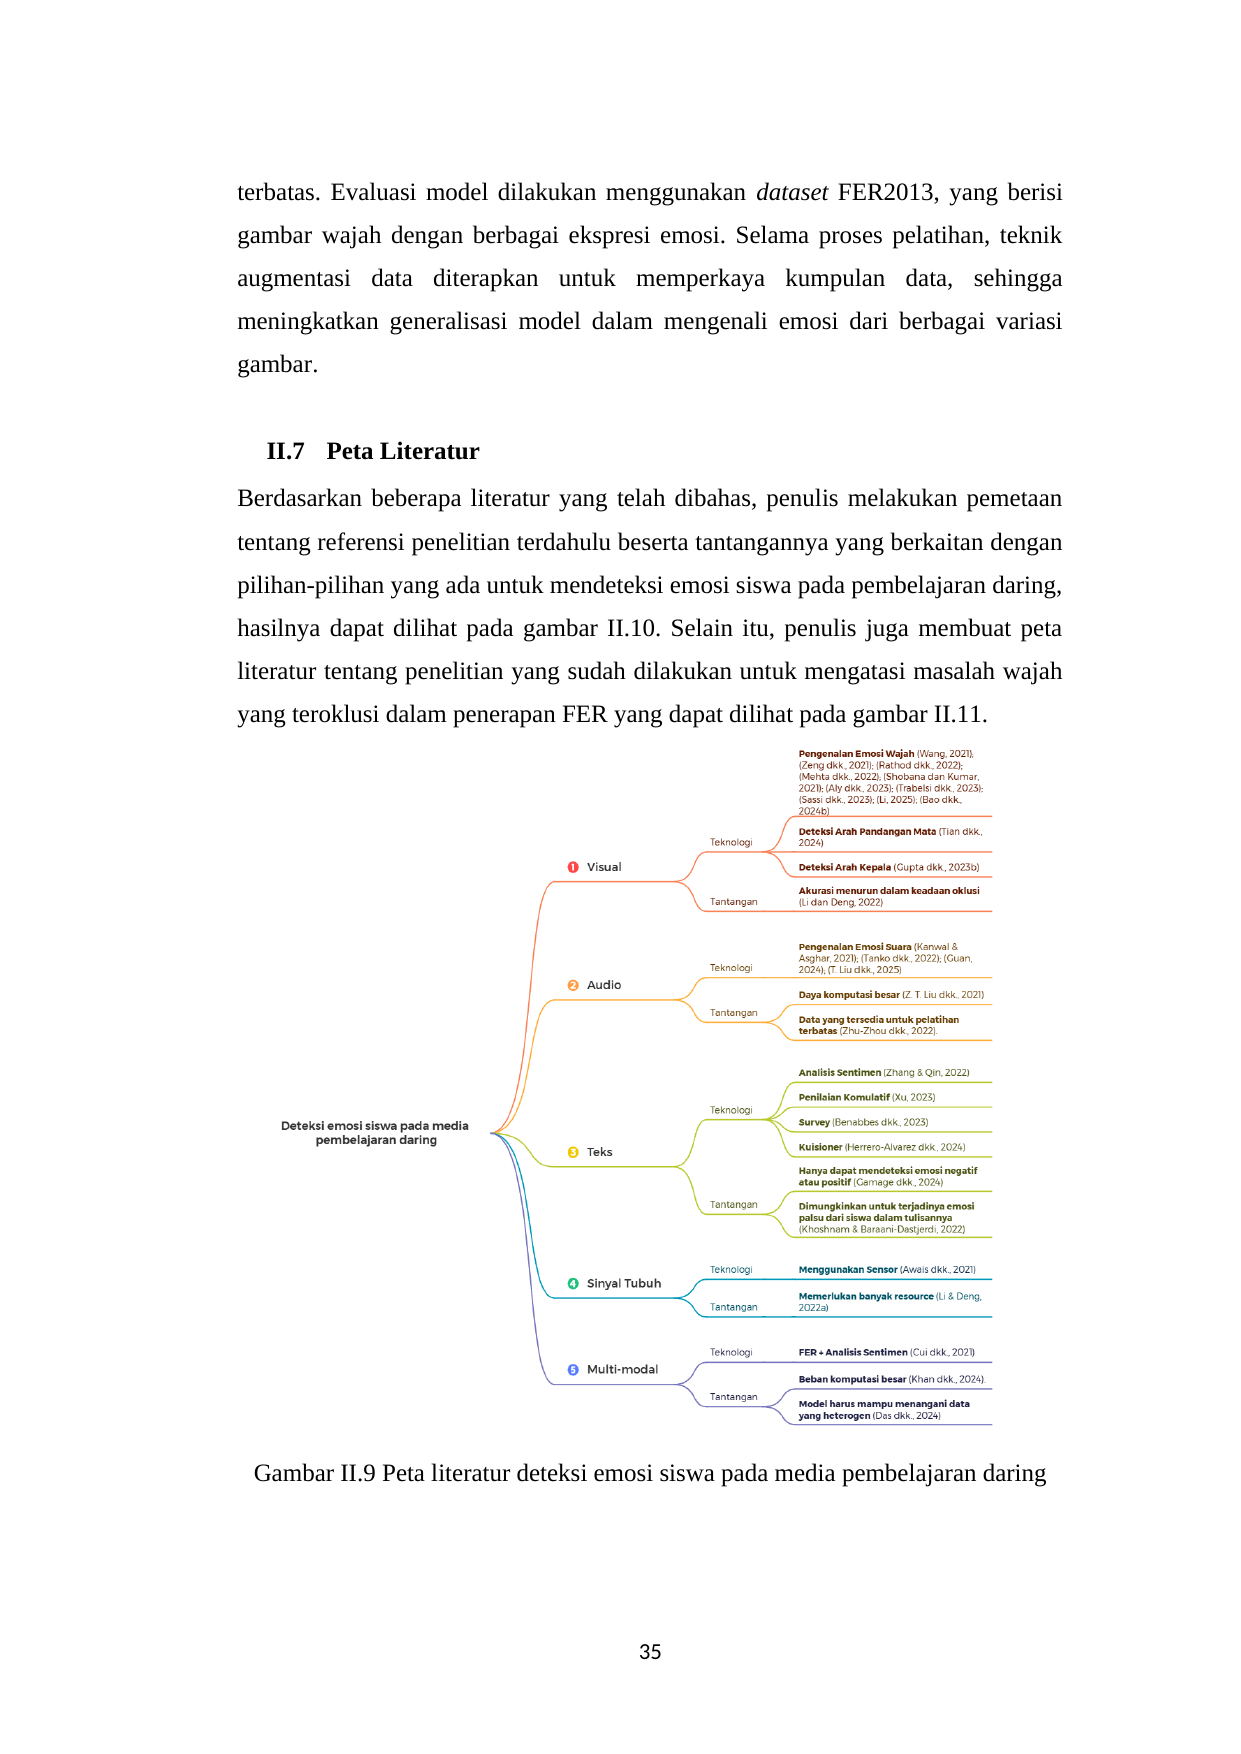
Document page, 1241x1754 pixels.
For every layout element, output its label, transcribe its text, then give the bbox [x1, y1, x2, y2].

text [237, 177, 1063, 378]
list Peta Literatur [266, 436, 1063, 464]
picture [274, 742, 1023, 1431]
text Berdasarkan beberapa literatur yang telah dibahas, penulis melakukan pemetaan tentang referensi penelitian terdahulu beserta tantangannya yang berkaitan dengan pilihan-pilihan yang ada untuk mendeteksi emosi siswa pada pembelajaran daring, hasilnya dapat dilihat pada gambar II.10. Selain itu, penulis juga membuat peta literatur tentang penelitian yang sudah dilakukan untuk mengatasi masalah wajah yang teroklusi dalam penerapan FER yang dapat dilihat pada gambar II.11. [237, 483, 1063, 728]
